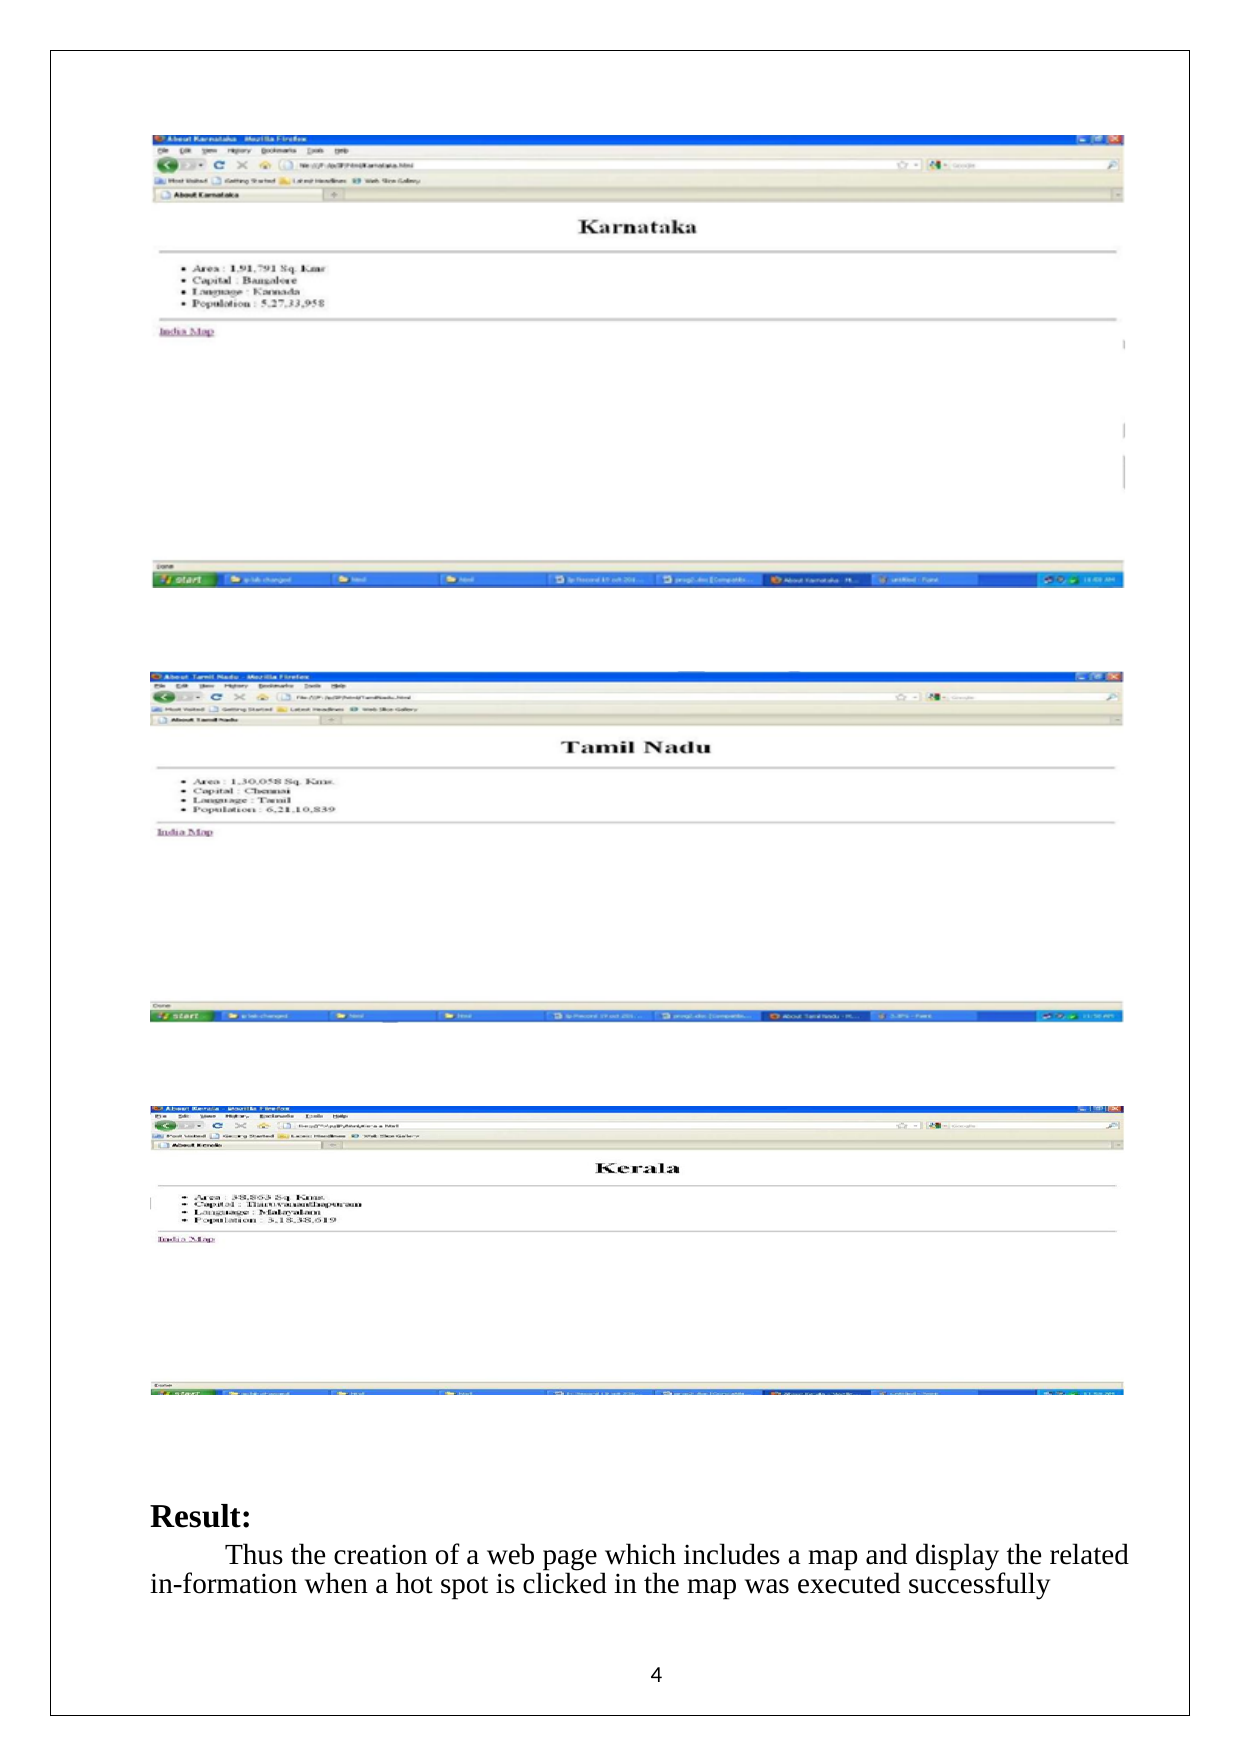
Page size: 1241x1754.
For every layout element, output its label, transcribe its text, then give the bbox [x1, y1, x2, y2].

picture [150, 135, 1125, 588]
text Thus the creation of a web page which includes a map and display the related in-formation when a hot spot is clicked in the map was executed successfully [150, 1540, 1150, 1600]
picture [150, 671, 1124, 1023]
text Result: [150, 1497, 1162, 1535]
picture [150, 1106, 1125, 1395]
